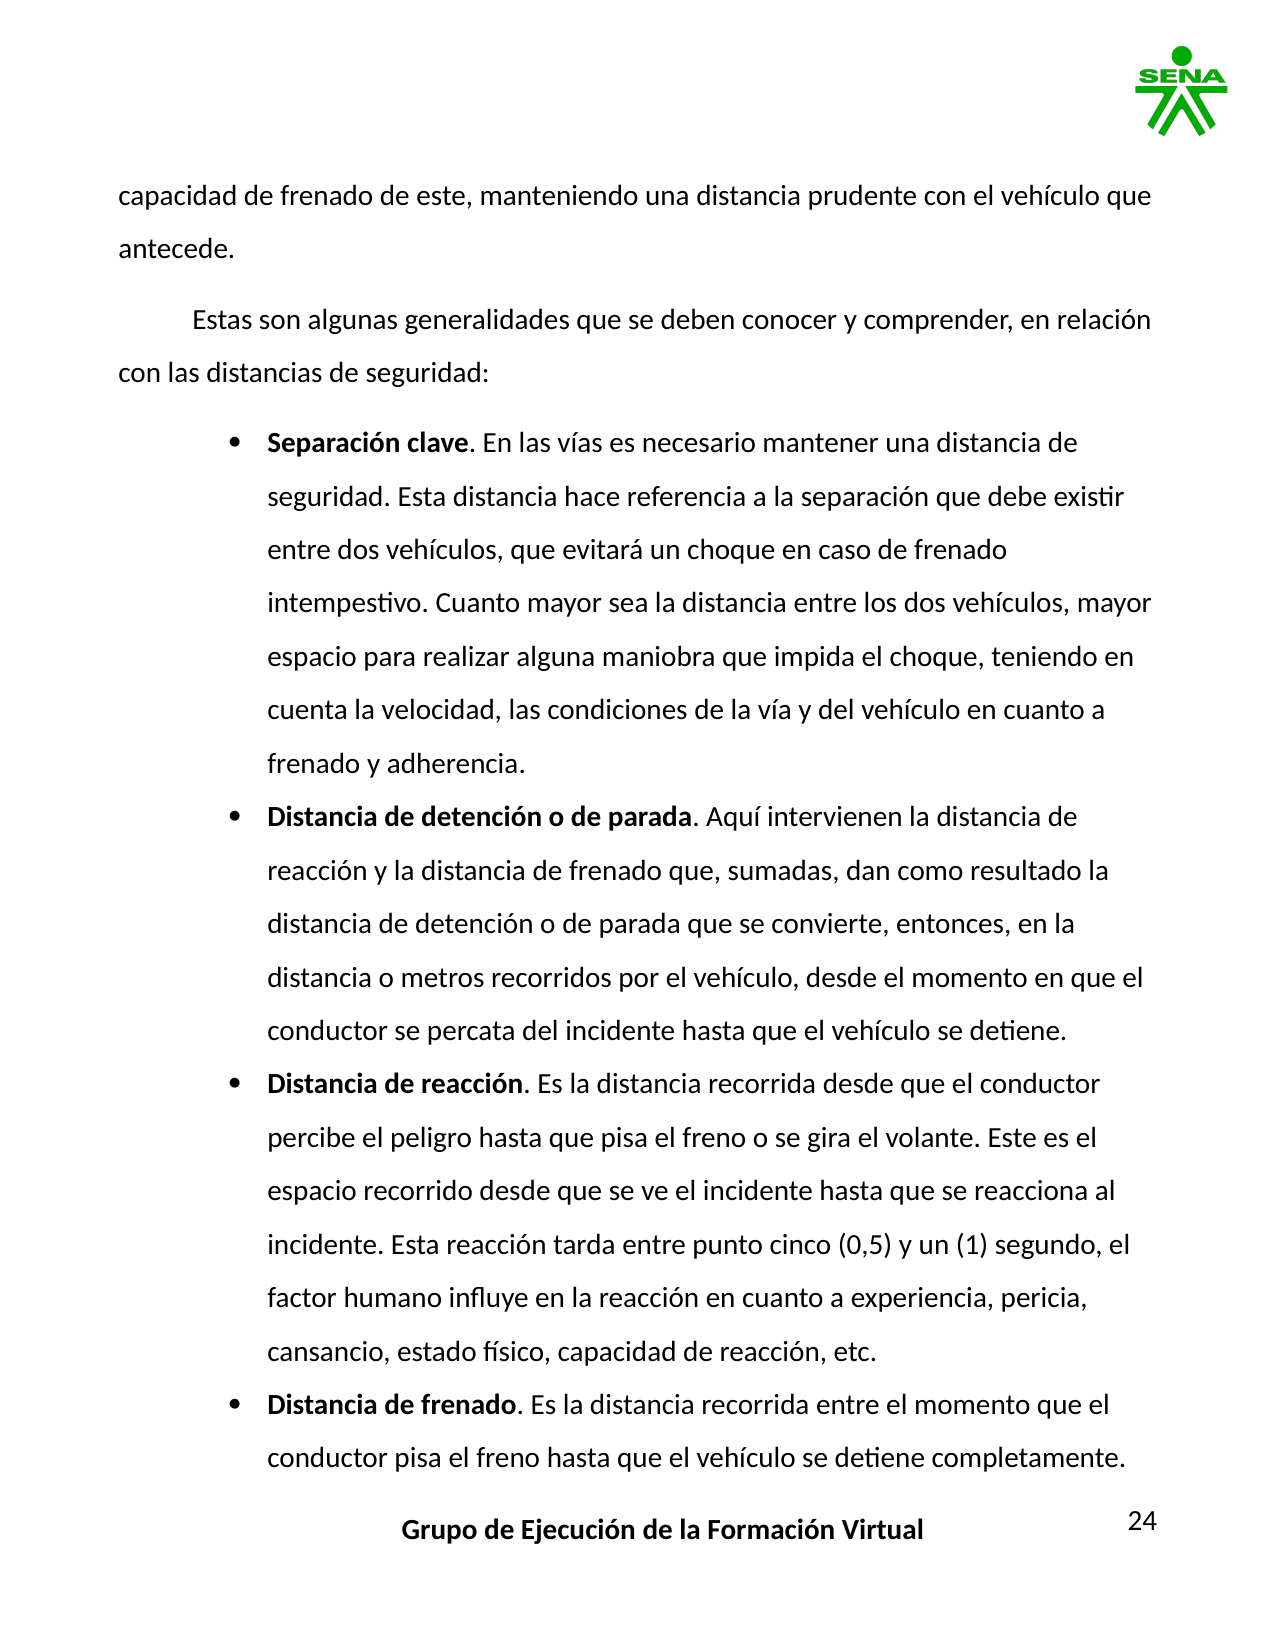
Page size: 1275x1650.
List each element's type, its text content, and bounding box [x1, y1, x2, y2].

picture [1135, 46, 1228, 136]
list Distancia de reacción. Es la distancia recorrida desde que el conductor percibe el peligro hasta que pisa el freno o se gira el volante. Este es el espacio recorrido desde que se ve el incidente hasta que se reacciona al incidente. Esta reacción tarda entre punto cinco (0,5) y un (1) segundo, el factor humano influye en la reacción en cuanto a experiencia, pericia, cansancio, estado físico, capacidad de reacción, etc. [229, 1066, 1157, 1368]
text Estas son algunas generalidades que se deben conocer y comprender, en relación con las distancias de seguridad: [118, 301, 1157, 390]
list Distancia de detención o de parada. Aquí intervienen la distancia de reacción y la distancia de frenado que, sumadas, dan como resultado la distancia de detención o de parada que se convierte, entonces, en la distancia o metros recorridos por el vehículo, desde el momento en que el conductor se percata del incidente hasta que el vehículo se detiene. [229, 798, 1157, 1048]
list Separación clave. En las vías es necesario mantener una distancia de seguridad. Esta distancia hace referencia a la separación que debe existir entre dos vehículos, que evitará un choque en caso de frenado intempestivo. Cuanto mayor sea la distancia entre los dos vehículos, mayor espacio para realizar alguna maniobra que impida el choque, teniendo en cuenta la velocidad, las condiciones de la vía y del vehículo en cuanto a frenado y adherencia. [229, 424, 1157, 781]
